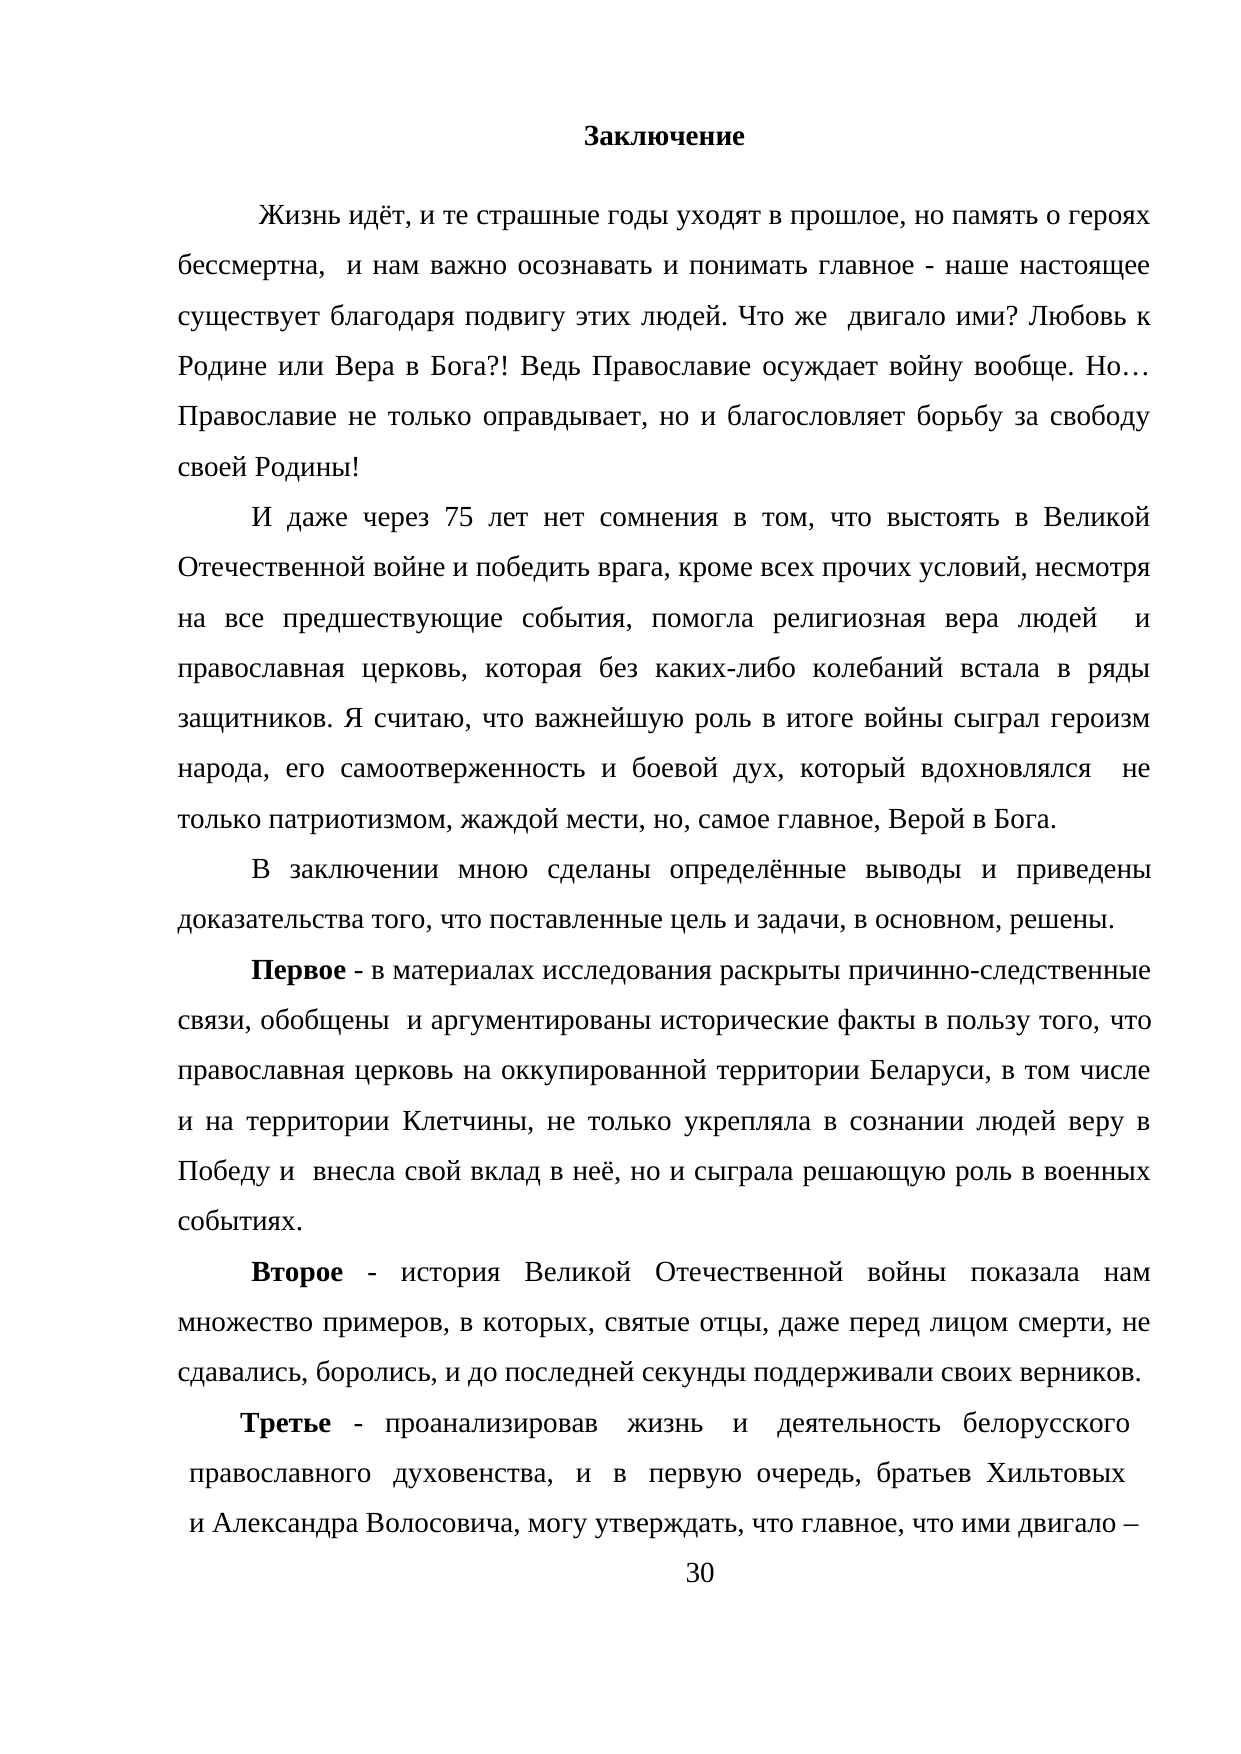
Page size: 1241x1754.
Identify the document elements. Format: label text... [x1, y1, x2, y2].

text Второе - история Великой Отечественной войны показала нам множество примеров, в которых, святые отцы, даже перед лицом смерти, не сдавались, боролись, и до последней секунды поддерживали своих верников. [177, 1254, 1152, 1388]
text Заключение [177, 118, 1152, 152]
text В заключении мною сделаны определённые выводы и приведены доказательства того, что поставленные цель и задачи, в основном, решены. [177, 851, 1152, 935]
text и Александра Волосовича, могу утверждать, что главное, что ими двигало – [189, 1505, 1211, 1539]
text Жизнь идёт, и те страшные годы уходят в прошлое, но память о героях бессмертна, и нам важно осознавать и понимать главное - наше настоящее существует благодаря подвигу этих людей. Что же двигало ими? Любовь к Родине или Вера в Бога?! Ведь Православие осуждает войну вообще. Но… Православие не только оправдывает, но и благословляет борьбу за свободу своей Родины! [177, 197, 1152, 482]
text Третье - проанализировав жизнь и деятельность белорусского [189, 1405, 1211, 1438]
text православного духовенства, и в первую очередь, братьев Хильтовых [189, 1455, 1211, 1488]
text Первое - в материалах исследования раскрыты причинно-следственные связи, обобщены и аргументированы исторические факты в пользу того, что православная церковь на оккупированной территории Беларуси, в том числе и на территории Клетчины, не только укрепляла в сознании людей веру в Победу и внесла свой вклад в неё, но и сыграла решающую роль в военных событиях. [177, 952, 1152, 1237]
text И даже через 75 лет нет сомнения в том, что выстоять в Великой Отечественной войне и победить врага, кроме всех прочих условий, несмотря на все предшествующие события, помогла религиозная вера людей и православная церковь, которая без каких-либо колебаний встала в ряды защитников. Я считаю, что важнейшую роль в итоге войны сыграл героизм народа, его самоотверженность и боевой дух, который вдохновлялся не только патриотизмом, жаждой мести, но, самое главное, Верой в Бога. [177, 499, 1152, 834]
text 30 [189, 1556, 1211, 1589]
